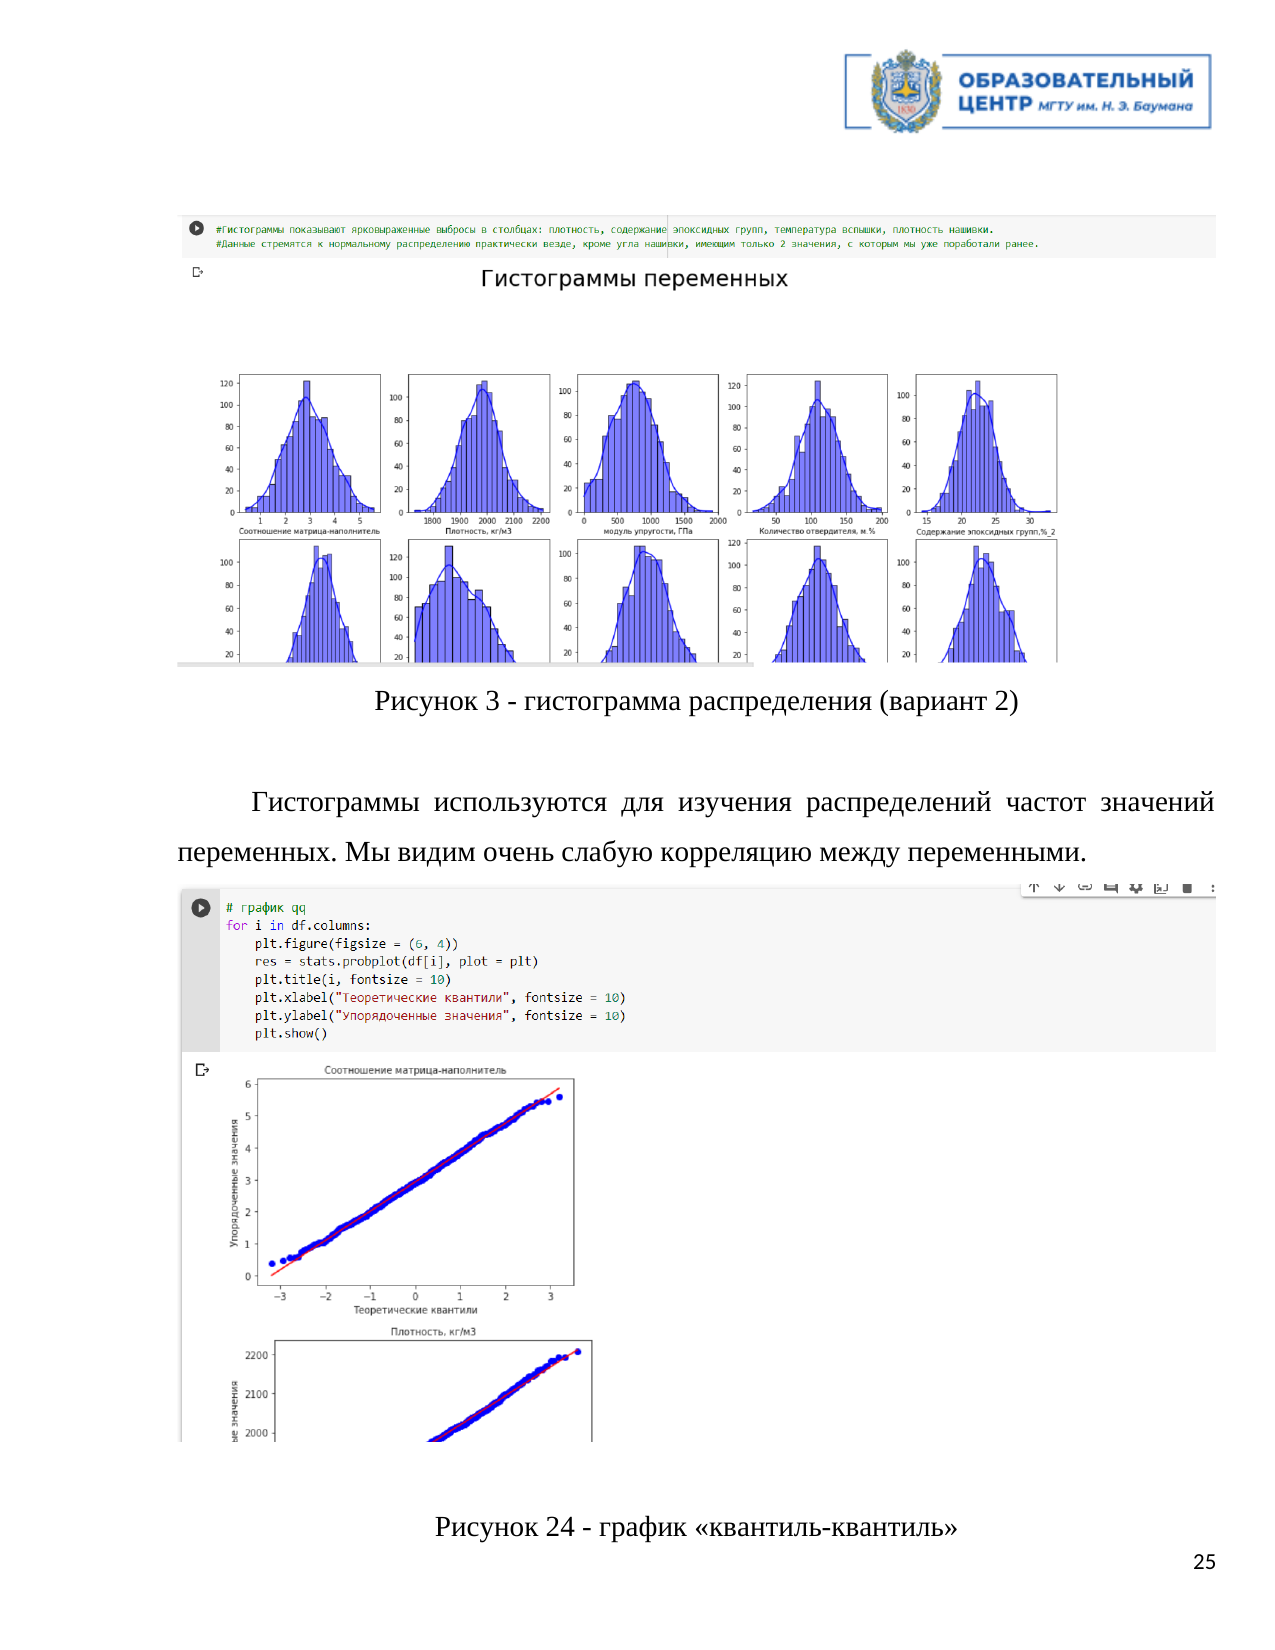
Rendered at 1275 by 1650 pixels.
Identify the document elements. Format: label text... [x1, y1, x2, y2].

text Рисунок 24 - график «квантиль-квантиль» [177, 1509, 1216, 1542]
picture [177, 884, 1216, 1442]
picture [814, 26, 1262, 149]
text Гистограммы используются для изучения распределений частот значений переменных. Мы видим очень слабую корреляцию между переменными. [177, 784, 1216, 868]
picture [177, 215, 1216, 667]
